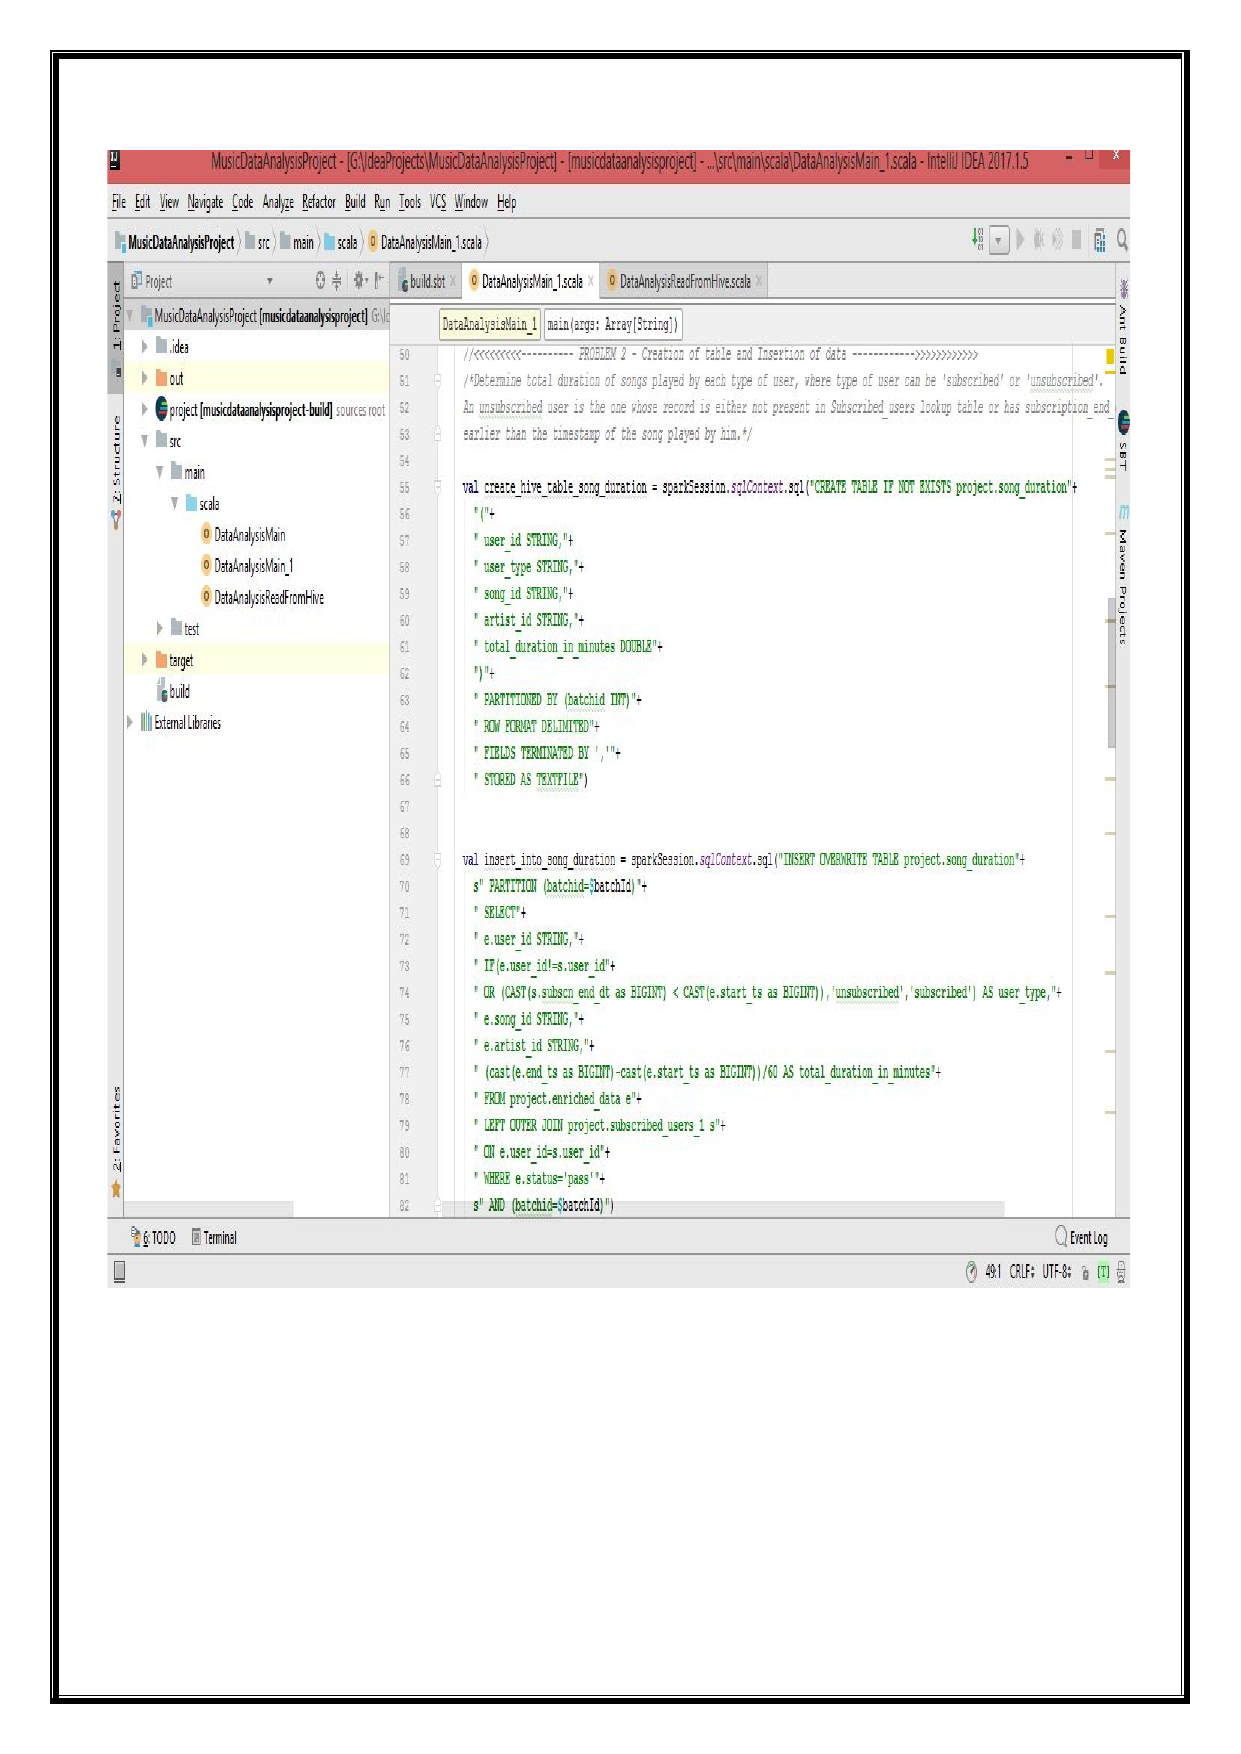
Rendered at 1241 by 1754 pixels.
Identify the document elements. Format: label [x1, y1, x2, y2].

picture [107, 150, 1131, 1288]
